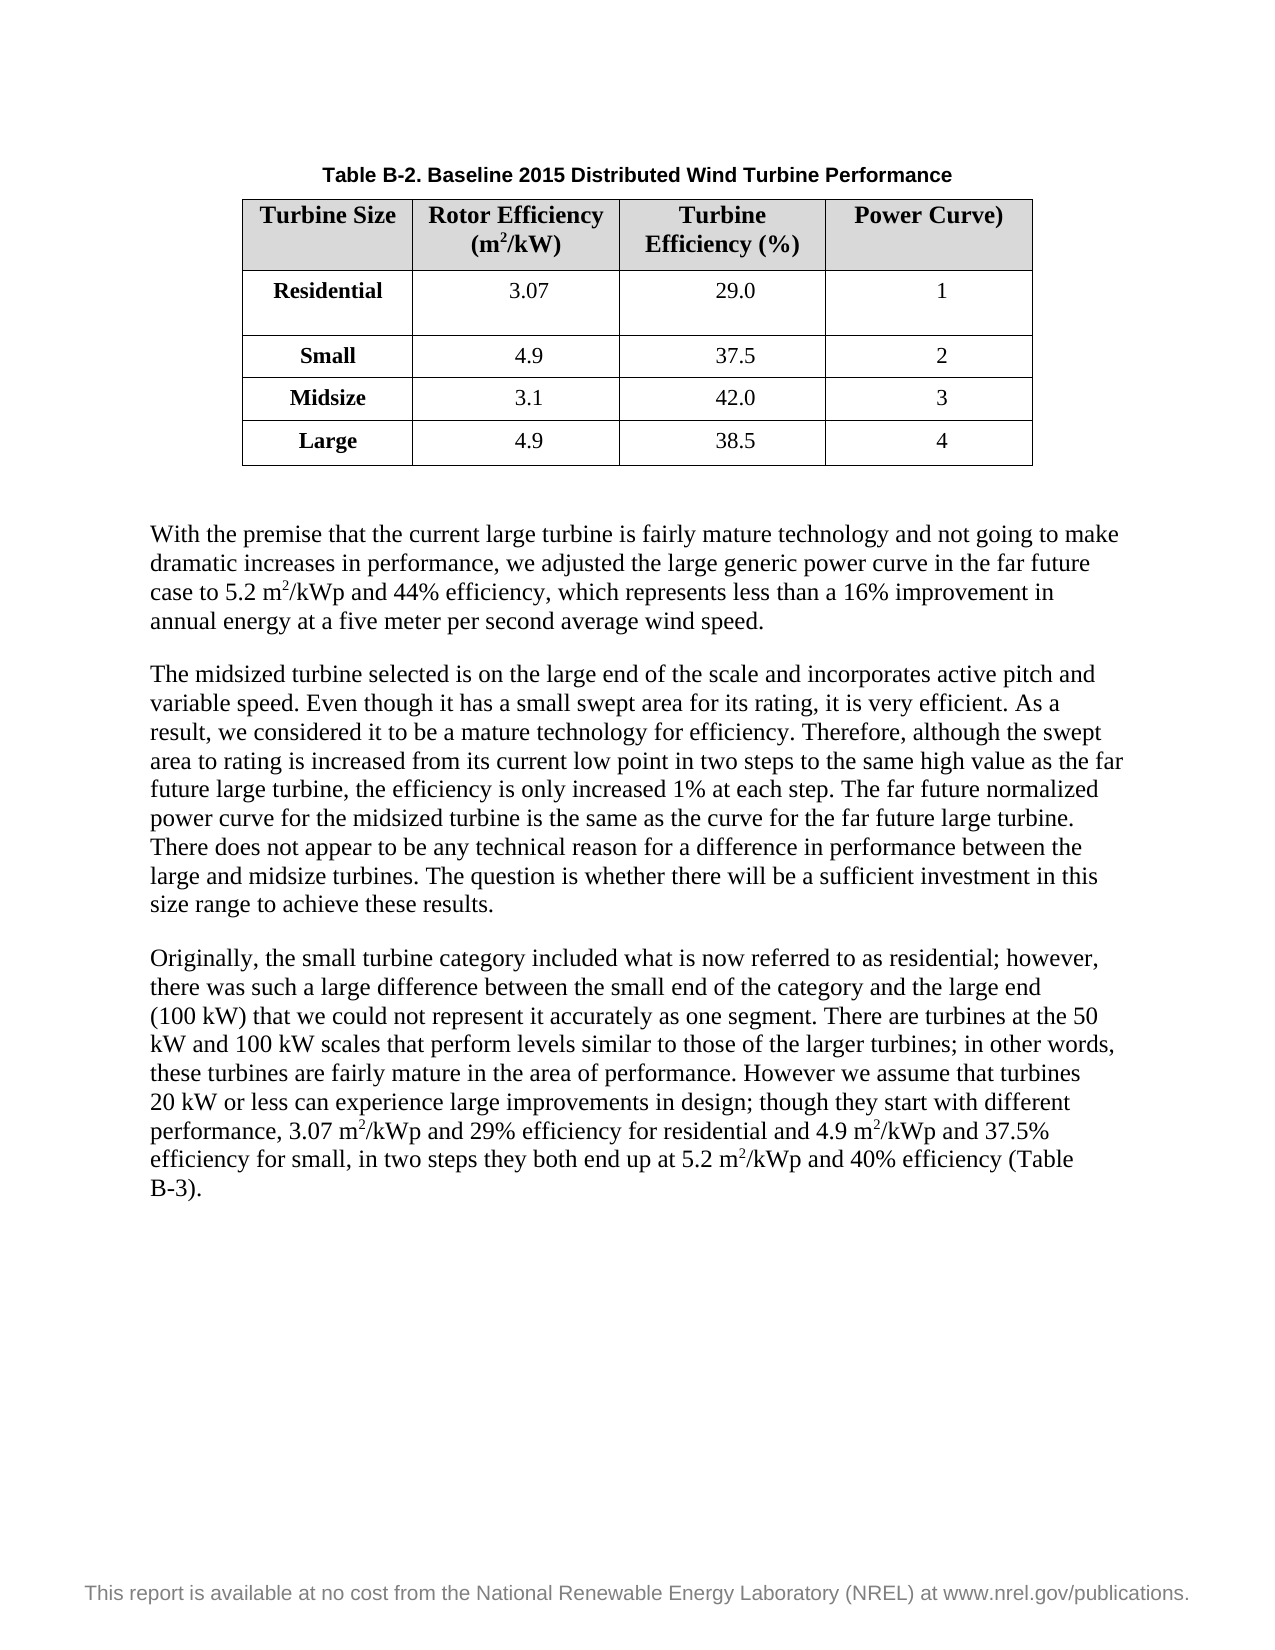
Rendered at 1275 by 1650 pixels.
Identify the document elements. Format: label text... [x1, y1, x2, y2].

table_header Rotor Efficiency (m2/kW) [413, 200, 619, 270]
table_cell 3 [826, 378, 1032, 420]
table_cell Midsize [243, 378, 412, 420]
table_cell 29.0 [620, 271, 825, 334]
text The midsized turbine selected is on the large end of the scale and incorporates active pitch and variable speed. Even though it has a small swept area for its rating, it is very efficient. As a result, we considered it to be a mature technology for efficiency. Therefore, although the swept area to rating is increased from its current low point in two steps to the same high value as the far future large turbine, the efficiency is only increased 1% at each step. The far future normalized power curve for the midsized turbine is the same as the curve for the far future large turbine. There does not appear to be any technical reason for a difference in performance between the large and midsize turbines. The question is whether there will be a sufficient investment in this size range to achieve these results. [150, 659, 1125, 918]
text With the premise that the current large turbine is fairly mature technology and not going to make dramatic increases in performance, we adjusted the large generic power curve in the far future case to 5.2 m2/kWp and 44% efficiency, which represents less than a 16% improvement in annual energy at a five meter per second average wind speed. [150, 519, 1125, 634]
table_cell 2 [826, 336, 1032, 377]
table_cell 37.5 [620, 336, 825, 377]
table_cell 3.1 [413, 378, 619, 420]
table_cell Small [243, 336, 412, 377]
table_cell 4.9 [413, 421, 619, 465]
text Originally, the small turbine category included what is now referred to as residential; however, there was such a large difference between the small end of the category and the large end (100 kW) that we could not represent it accurately as one segment. There are turbines at the 50 kW and 100 kW scales that perform levels similar to those of the larger turbines; in other words, these turbines are fairly mature in the area of performance. However we assume that turbines 20 kW or less can experience large improvements in design; though they start with different performance, 3.07 m2/kWp and 29% efficiency for residential and 4.9 m2/kWp and 37.5% efficiency for small, in two steps they both end up at 5.2 m2/kWp and 40% efficiency (Table B-3). [150, 943, 1125, 1202]
table_cell Residential [243, 271, 412, 334]
table_header Turbine Size [243, 200, 412, 270]
table_cell 42.0 [620, 378, 825, 420]
table_cell 1 [826, 271, 1032, 334]
table_cell 38.5 [620, 421, 825, 465]
table_cell 4.9 [413, 336, 619, 377]
table_header Power Curve) [826, 200, 1032, 270]
table_header Turbine Efficiency (%) [620, 200, 825, 270]
table_cell Large [243, 421, 412, 465]
table_cell 4 [826, 421, 1032, 465]
text Table B-2. Baseline 2015 Distributed Wind Turbine Performance [150, 162, 1125, 186]
table_cell 3.07 [413, 271, 619, 334]
